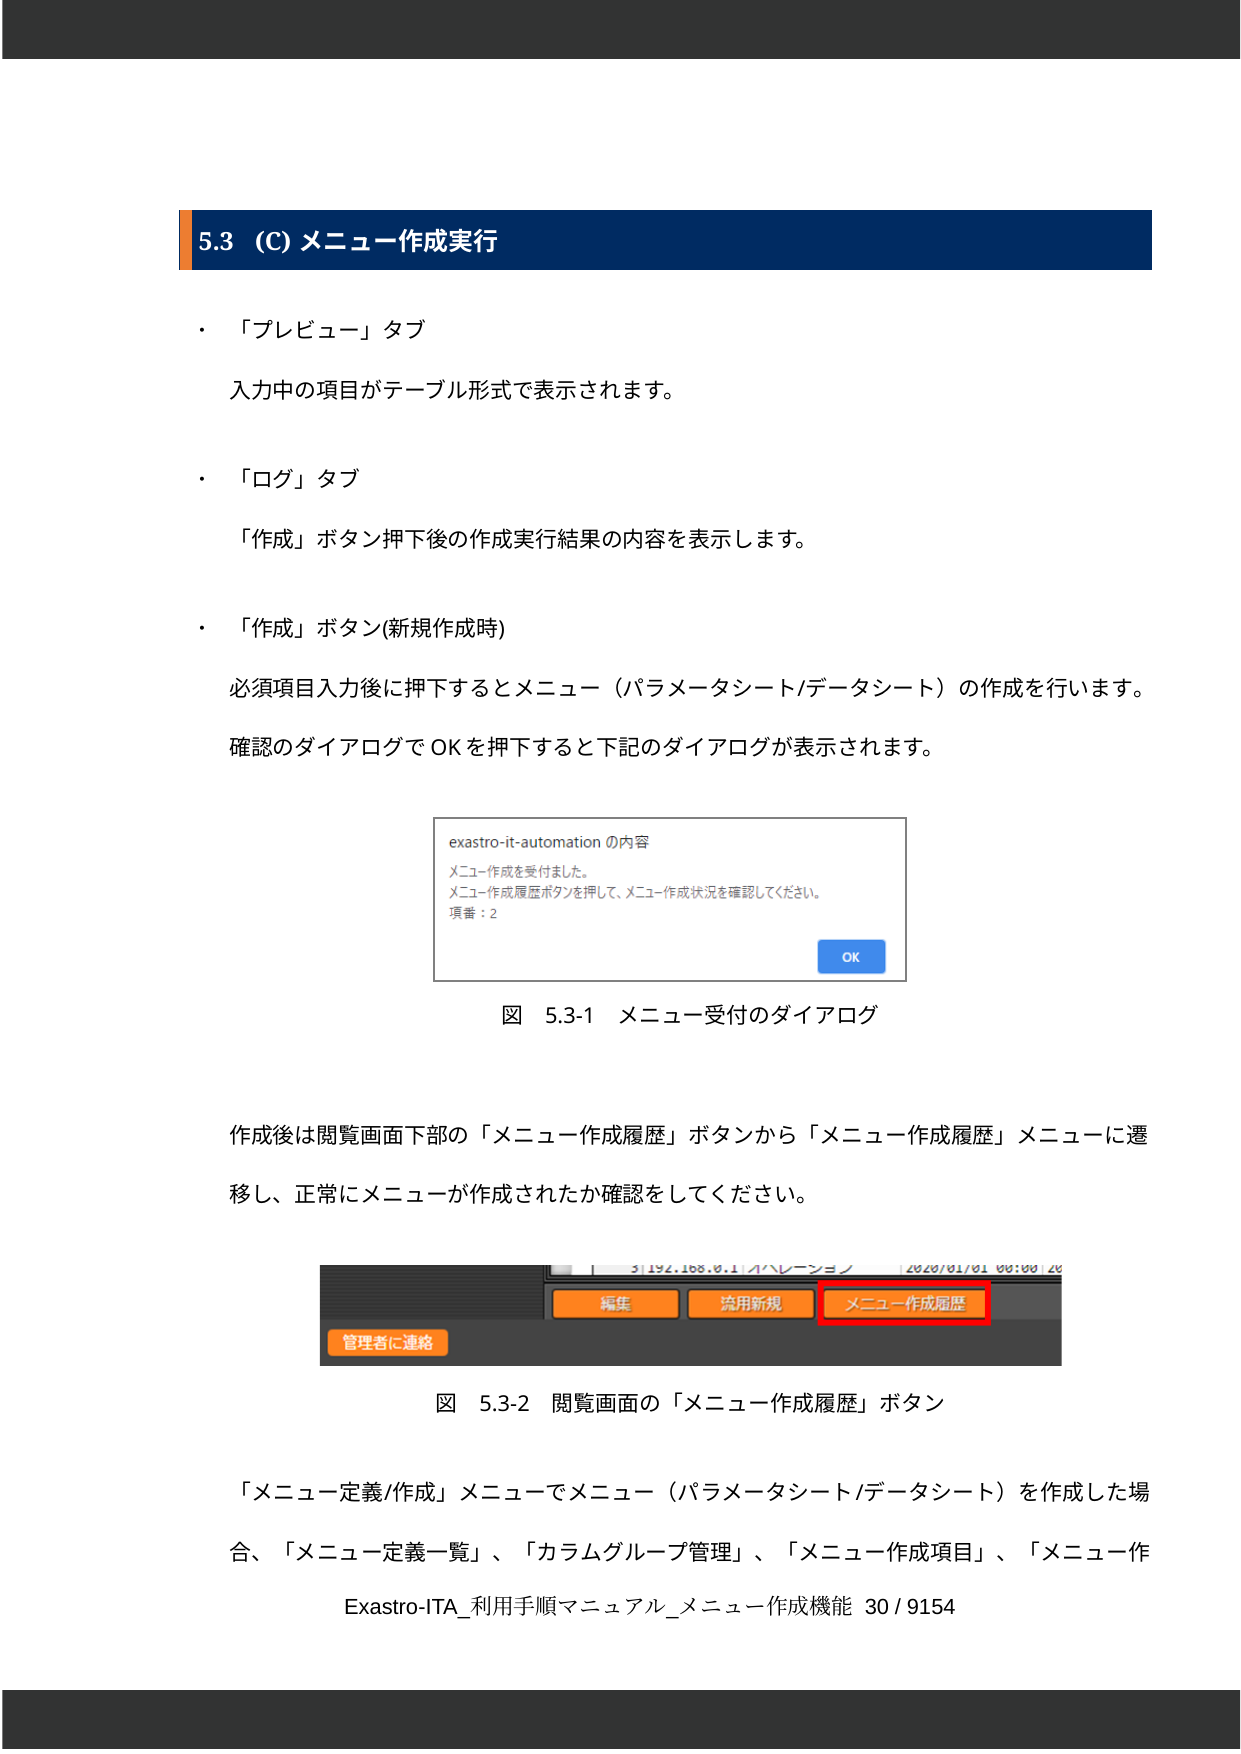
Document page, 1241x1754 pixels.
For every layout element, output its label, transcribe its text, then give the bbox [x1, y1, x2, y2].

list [229, 1461, 1152, 1581]
picture [2, 1690, 1241, 1749]
picture [435, 819, 901, 980]
subtitle (C) メニュー作成実行 [192, 210, 1152, 270]
list 必須項目入力後に押下するとメニュー（パラメータシート/データシート）の作成を行います。 [229, 657, 1152, 717]
list 「作成」ボタン押下後の作成実行結果の内容を表示します。 [229, 508, 1152, 568]
list 図 5.3-2 閲覧画面の「メニュー作成履歴」ボタン [229, 1372, 1152, 1432]
list 確認のダイアログでOKを押下すると下記のダイアログが表示されます。 [229, 717, 1152, 776]
picture [2, 0, 1241, 59]
picture [319, 1265, 1062, 1366]
list 「プレビュー」タブ [191, 299, 1152, 359]
list 図 5.3-1 メニュー受付のダイアログ [229, 985, 1152, 1044]
list 「作成」ボタン(新規作成時) [191, 597, 1152, 657]
list 作成後は閲覧画面下部の「メニュー作成履歴」ボタンから「メニュー作成履歴」メニューに遷移し、正常にメニューが作成されたか確認をしてください。 [229, 1104, 1152, 1223]
list 「ログ」タブ [191, 448, 1152, 508]
list 入力中の項目がテーブル形式で表示されます。 [229, 359, 1152, 419]
